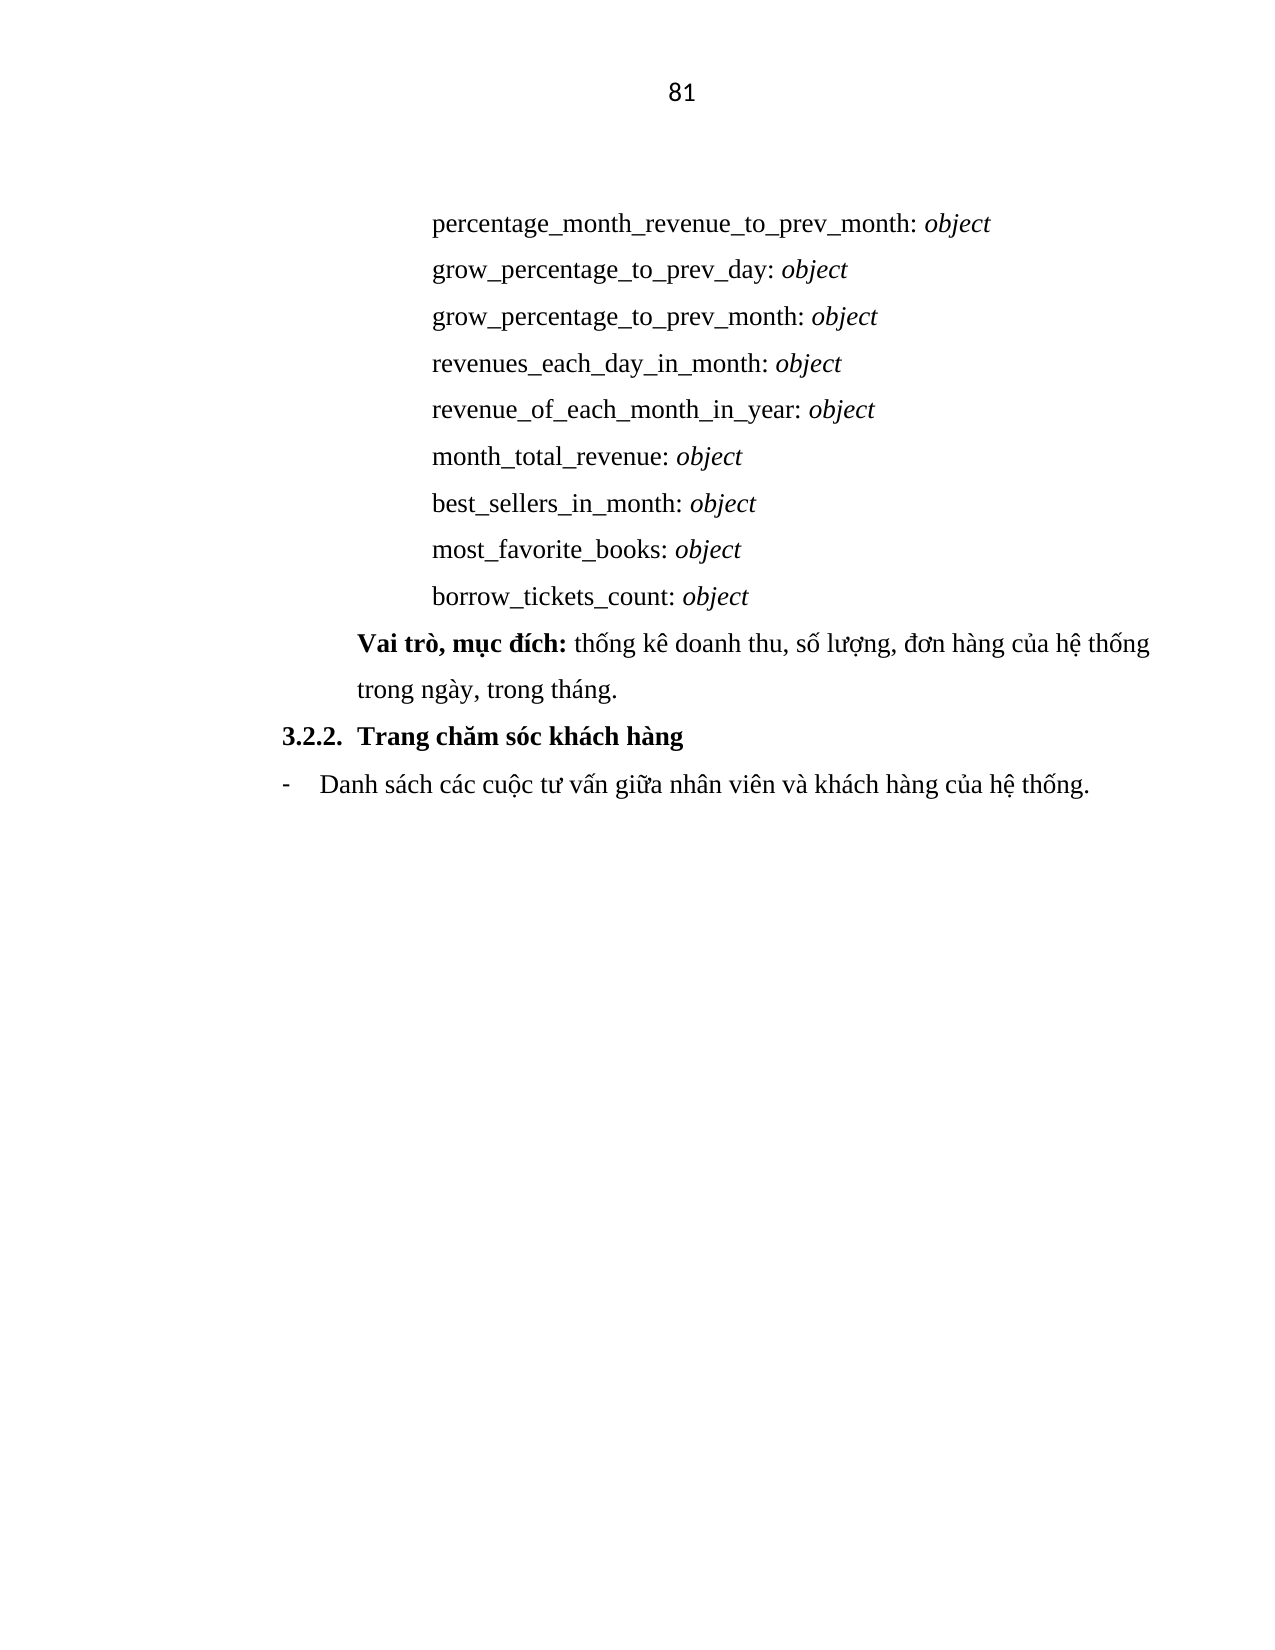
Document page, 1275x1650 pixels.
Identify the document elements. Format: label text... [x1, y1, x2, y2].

list grow_percentage_to_prev_day: object [357, 253, 1157, 284]
list best_sellers_in_month: object [357, 487, 1157, 518]
list revenue_of_each_month_in_year: object [357, 393, 1157, 424]
list Vai trò, mục đích: thống kê doanh thu, số lượng, đơn hàng của hệ thống trong ngày, trong tháng. [357, 627, 1157, 704]
list Danh sách các cuộc tư vấn giữa nhân viên và khách hàng của hệ thống. [282, 767, 1157, 800]
list grow_percentage_to_prev_month: object [357, 300, 1157, 331]
list month_total_revenue: object [357, 440, 1157, 471]
list most_favorite_books: object [357, 533, 1157, 564]
list revenues_each_day_in_month: object [357, 347, 1157, 378]
list percentage_month_revenue_to_prev_month: object [357, 207, 1157, 238]
list borrow_tickets_count: object [357, 580, 1157, 611]
list Trang chăm sóc khách hàng [282, 720, 1157, 751]
